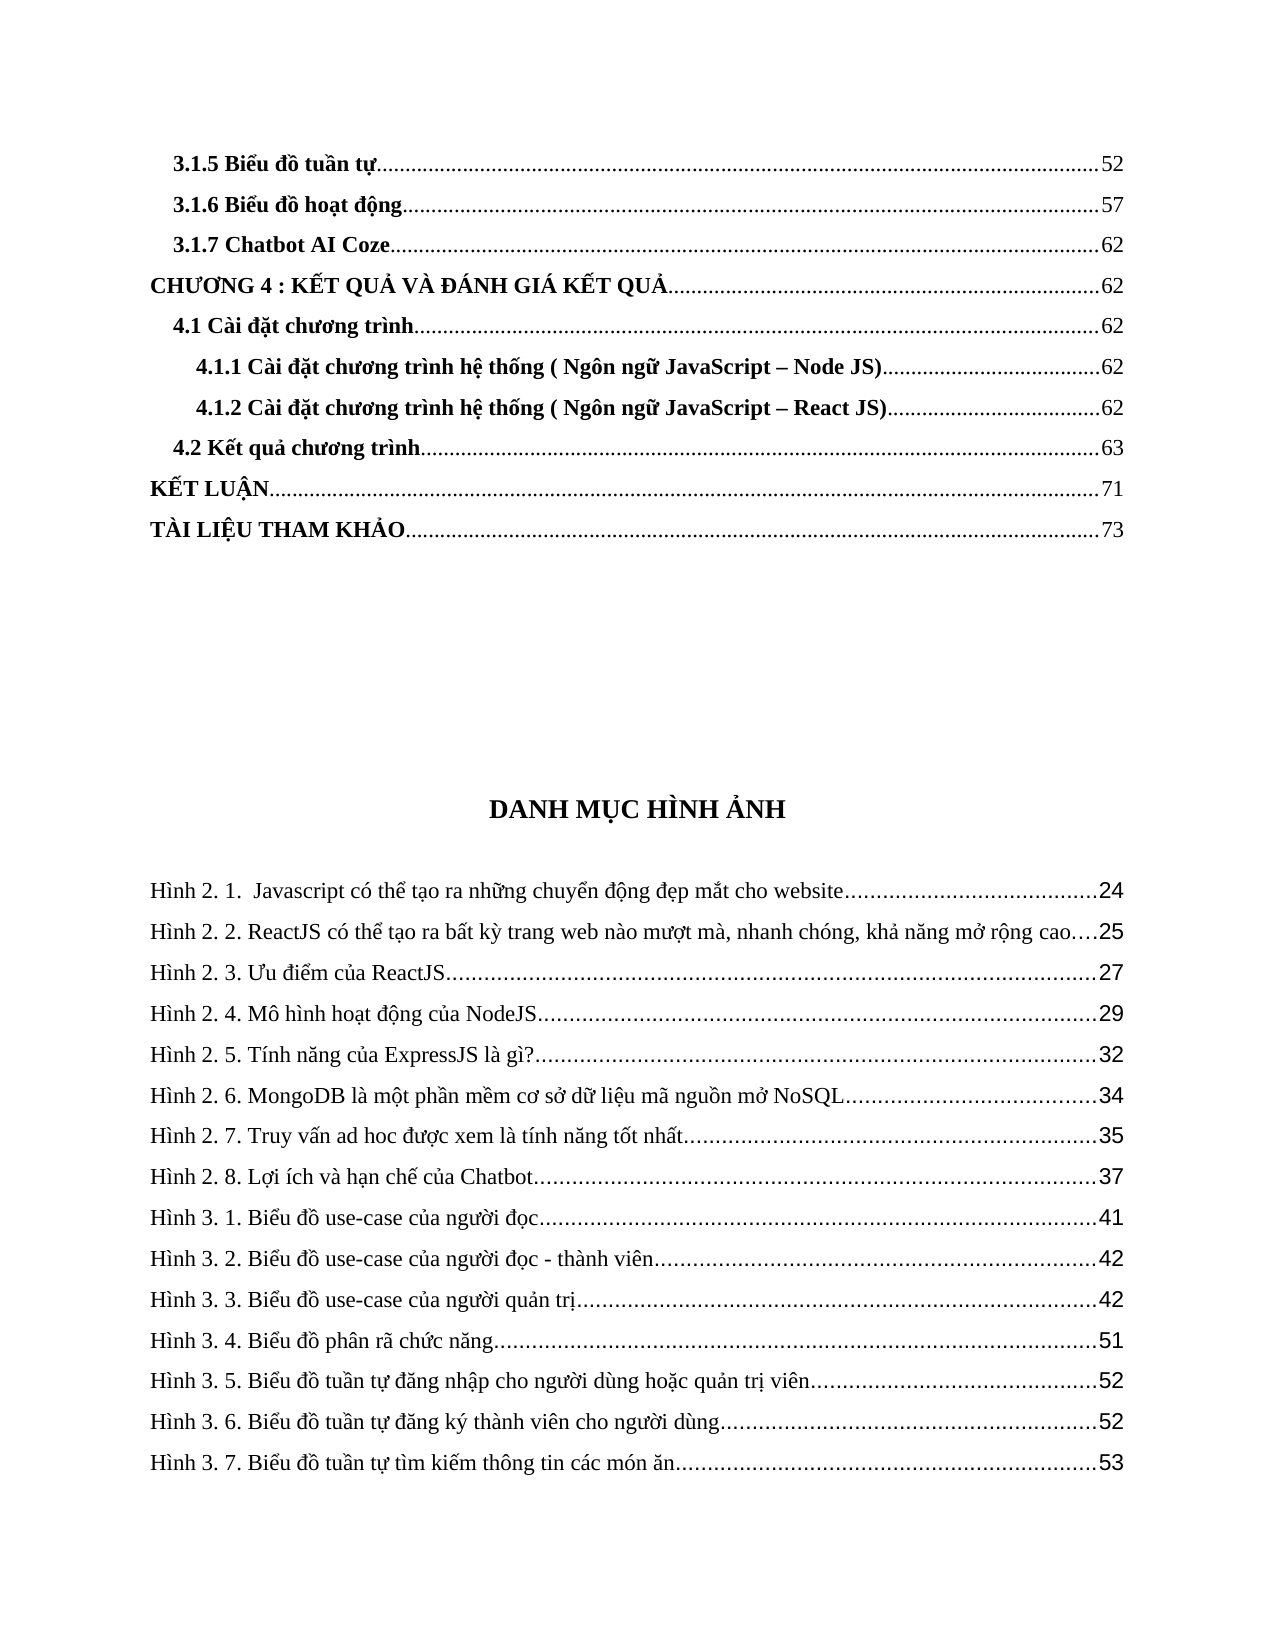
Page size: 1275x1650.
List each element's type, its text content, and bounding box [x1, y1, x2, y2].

text Hình 3. 1. Biểu đồ use-case của người đọc 41 [539, 1204, 1125, 1231]
text Hình 2. 3. Ưu điểm của ReactJS 27 [150, 959, 1125, 986]
text Hình 2. 7. Truy vấn ad hoc được xem là tính năng tốt nhất 35 [150, 1122, 1125, 1149]
text Hình 3. 2. Biểu đồ use-case của người đọc - thành viên 42 [654, 1245, 1125, 1271]
text Hình 2. 4. Mô hình hoạt động của NodeJS 29 [150, 1000, 1125, 1026]
text Hình 3. 1. Biểu đồ use-case của người đọc 41 [150, 1204, 248, 1231]
text Hình 2. 2. ReactJS có thể tạo ra bất kỳ trang web nào mượt mà, nhanh chóng, khả năng mở rộng cao 25 [150, 918, 1125, 945]
text Hình 3. 4. Biểu đồ phân rã chức năng 51 [150, 1327, 1125, 1353]
text Hình 3. 3. Biểu đồ use-case của người quản trị 42 [150, 1286, 1125, 1312]
subtitle DANH MỤC HÌNH ẢNH [150, 793, 1125, 824]
text Hình 3. 6. Biểu đồ tuần tự đăng ký thành viên cho người dùng 52 [150, 1408, 1125, 1435]
text Hình 3. 7. Biểu đồ tuần tự tìm kiếm thông tin các món ăn 53 [150, 1449, 1125, 1476]
text Hình 2. 6. MongoDB là một phần mềm cơ sở dữ liệu mã nguồn mở NoSQL 34 [150, 1082, 1125, 1108]
text Hình 2. 8. Lợi ích và hạn chế của Chatbot 37 [150, 1163, 1125, 1190]
text Hình 2. 1. Javascript có thể tạo ra những chuyển động đẹp mắt cho website 24 [150, 877, 1125, 904]
text Hình 2. 5. Tính năng của ExpressJS là gì? 32 [150, 1041, 1125, 1067]
text Hình 3. 5. Biểu đồ tuần tự đăng nhập cho người dùng hoặc quản trị viên 52 [150, 1367, 1125, 1394]
